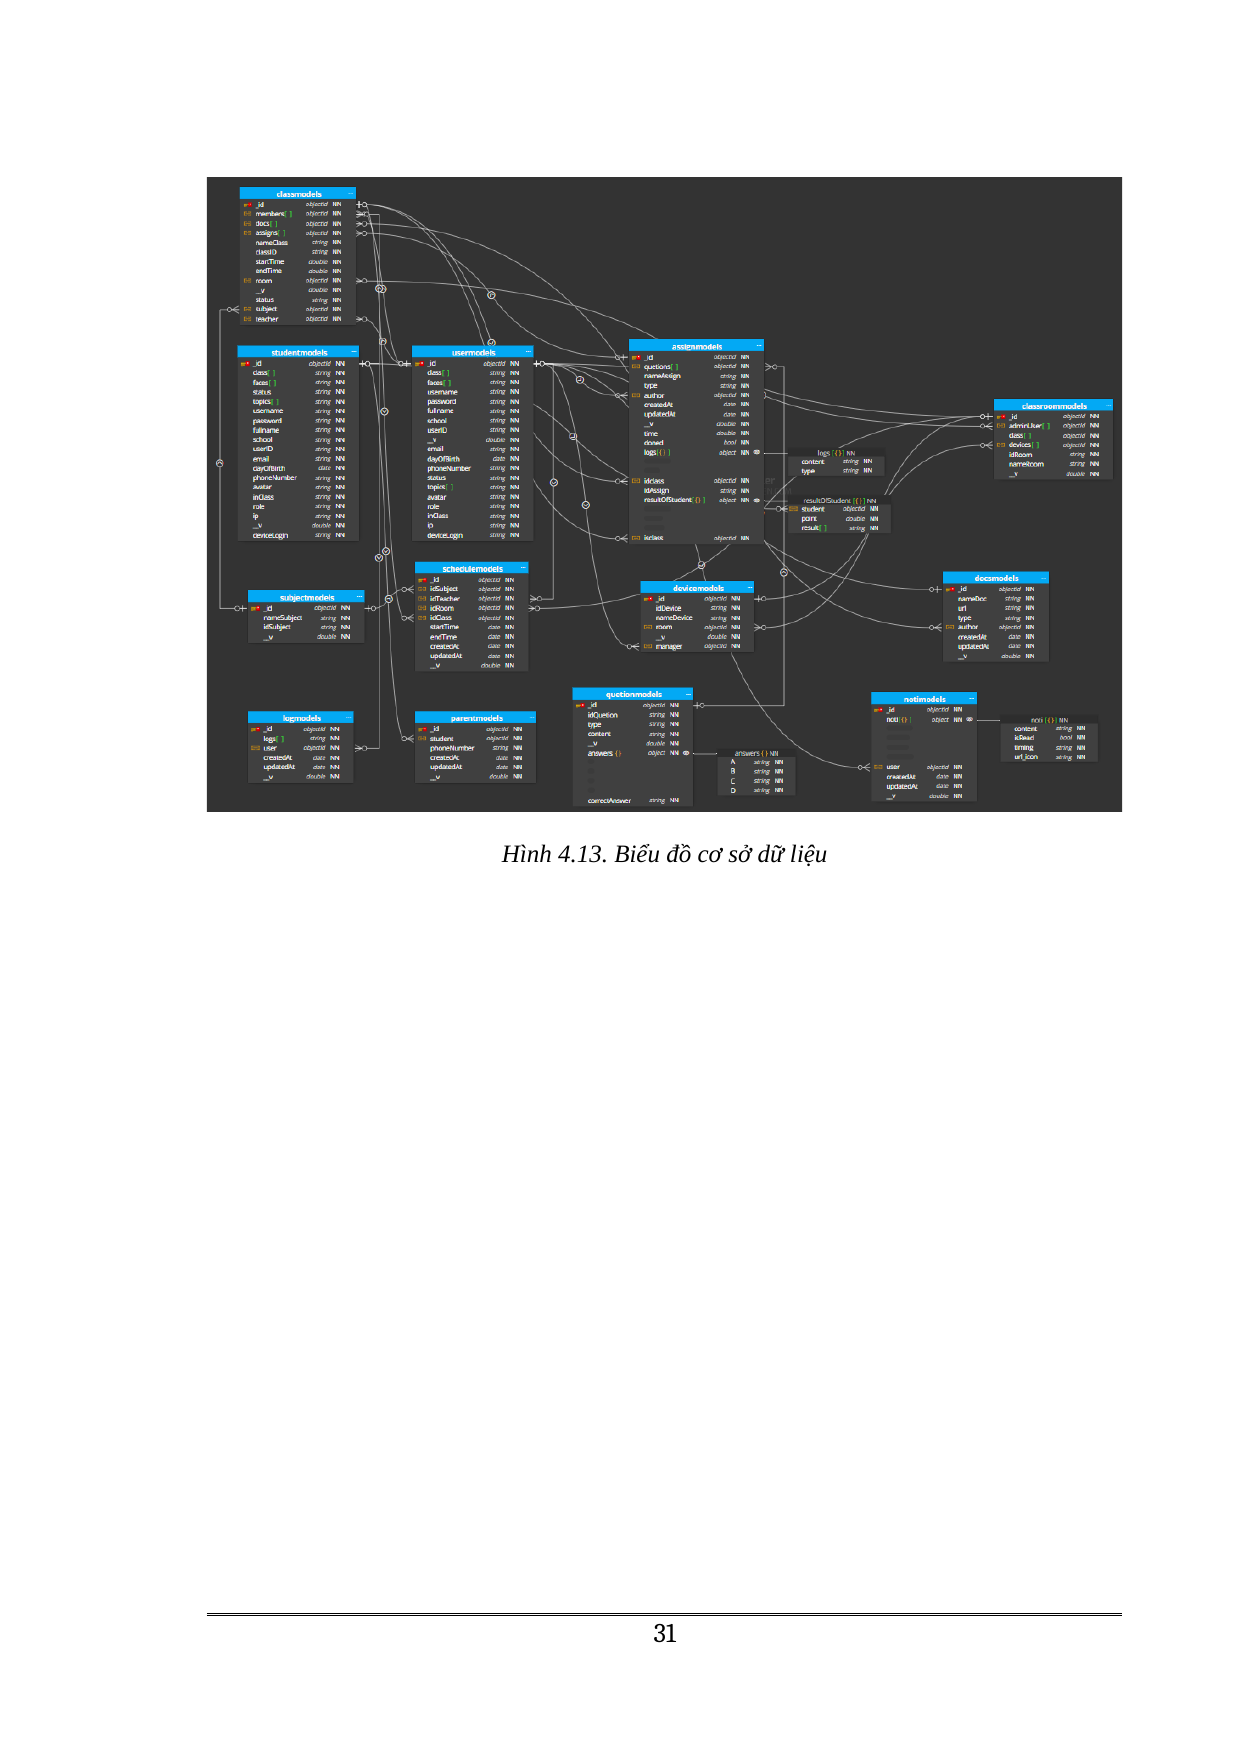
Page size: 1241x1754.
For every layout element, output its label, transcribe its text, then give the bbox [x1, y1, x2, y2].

picture [206, 177, 1123, 812]
